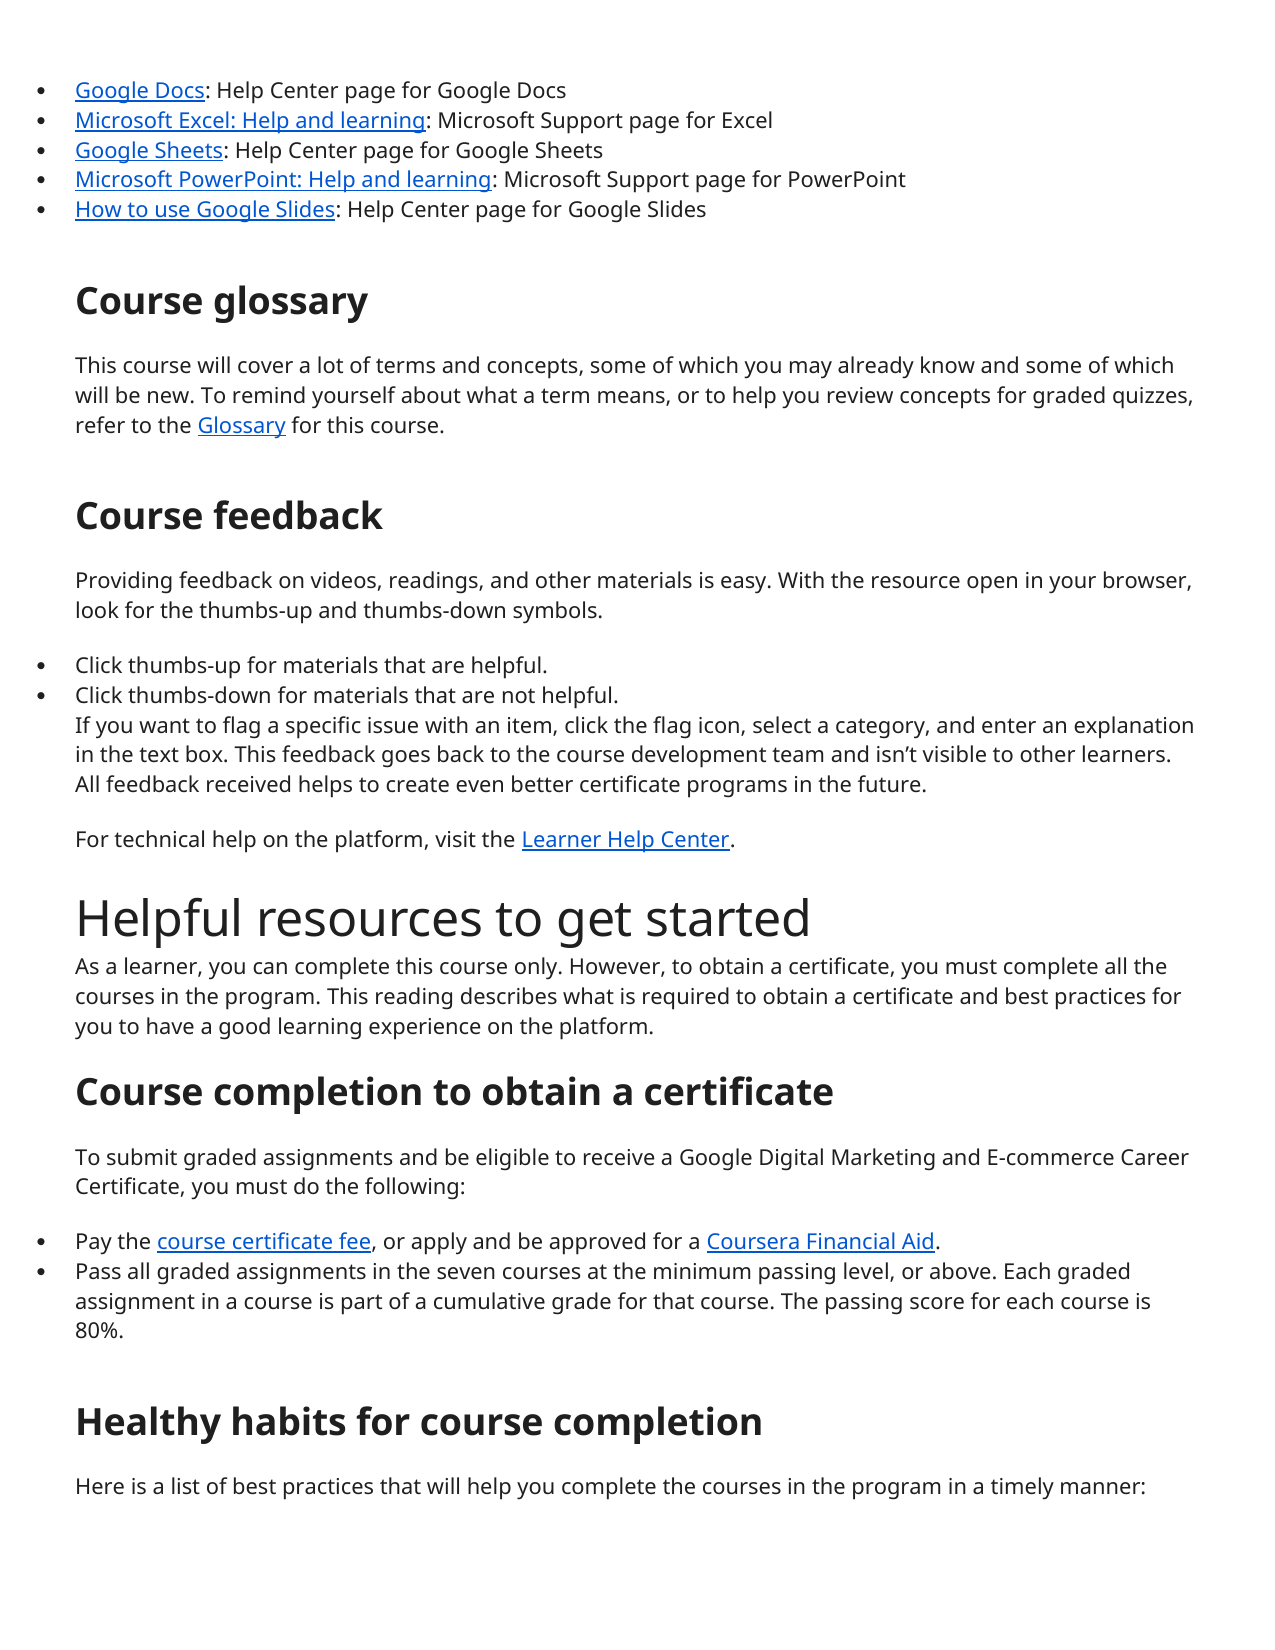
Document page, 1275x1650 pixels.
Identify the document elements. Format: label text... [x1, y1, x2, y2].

text If you want to flag a specific issue with an item, click the flag icon, select a category, and enter an explanation in the text box. This feedback goes back to the course development team and isn’t visible to other learners. All feedback received helps to create even better certificate programs in the future. [75, 709, 1200, 799]
subtitle Healthy habits for course completion [75, 1395, 1200, 1446]
list Click thumbs-up for materials that are helpful. [37, 650, 1200, 680]
list Microsoft Excel: Help and learning: Microsoft Support page for Excel [37, 105, 1200, 134]
text For technical help on the platform, visit the Learner Help Center. [75, 824, 1200, 854]
list How to use Google Slides: Help Center page for Google Slides [37, 194, 1200, 224]
subtitle Helpful resources to get started [75, 883, 1200, 951]
text This course will cover a lot of terms and concepts, some of which you may already know and some of which will be new. To remind yourself about what a term means, or to help you review concepts for graded quizzes, refer to the Glossary for this course. [75, 350, 1200, 439]
list Pay the course certificate fee, or apply and be approved for a Coursera Financial Aid. [37, 1226, 1200, 1256]
subtitle Course glossary [75, 274, 1200, 325]
list Google Sheets: Help Center page for Google Sheets [37, 134, 1200, 164]
list Microsoft PowerPoint: Help and learning: Microsoft Support page for PowerPoint [37, 164, 1200, 194]
subtitle Course feedback [75, 489, 1200, 540]
text Providing feedback on videos, readings, and other materials is easy. With the resource open in your browser, look for the thumbs-up and thumbs-down symbols. [75, 565, 1200, 625]
text Here is a list of best practices that will help you complete the courses in the program in a timely manner: [75, 1471, 1200, 1501]
text As a learner, you can complete this course only. However, to obtain a certificate, you must complete all the courses in the program. This reading describes what is required to obtain a certificate and best practices for you to have a good learning experience on the platform. [75, 951, 1200, 1040]
list Pass all graded assignments in the seven courses at the minimum passing level, or above. Each graded assignment in a course is part of a cumulative grade for that course. The passing score for each course is 80%. [37, 1256, 1200, 1345]
subtitle Course completion to obtain a certificate [75, 1065, 1200, 1116]
list Click thumbs-down for materials that are not helpful. [37, 680, 1200, 709]
text To submit graded assignments and be eligible to receive a Google Digital Marketing and E-commerce Career Certificate, you must do the following: [75, 1141, 1200, 1201]
list Google Docs: Help Center page for Google Docs [37, 75, 1200, 105]
